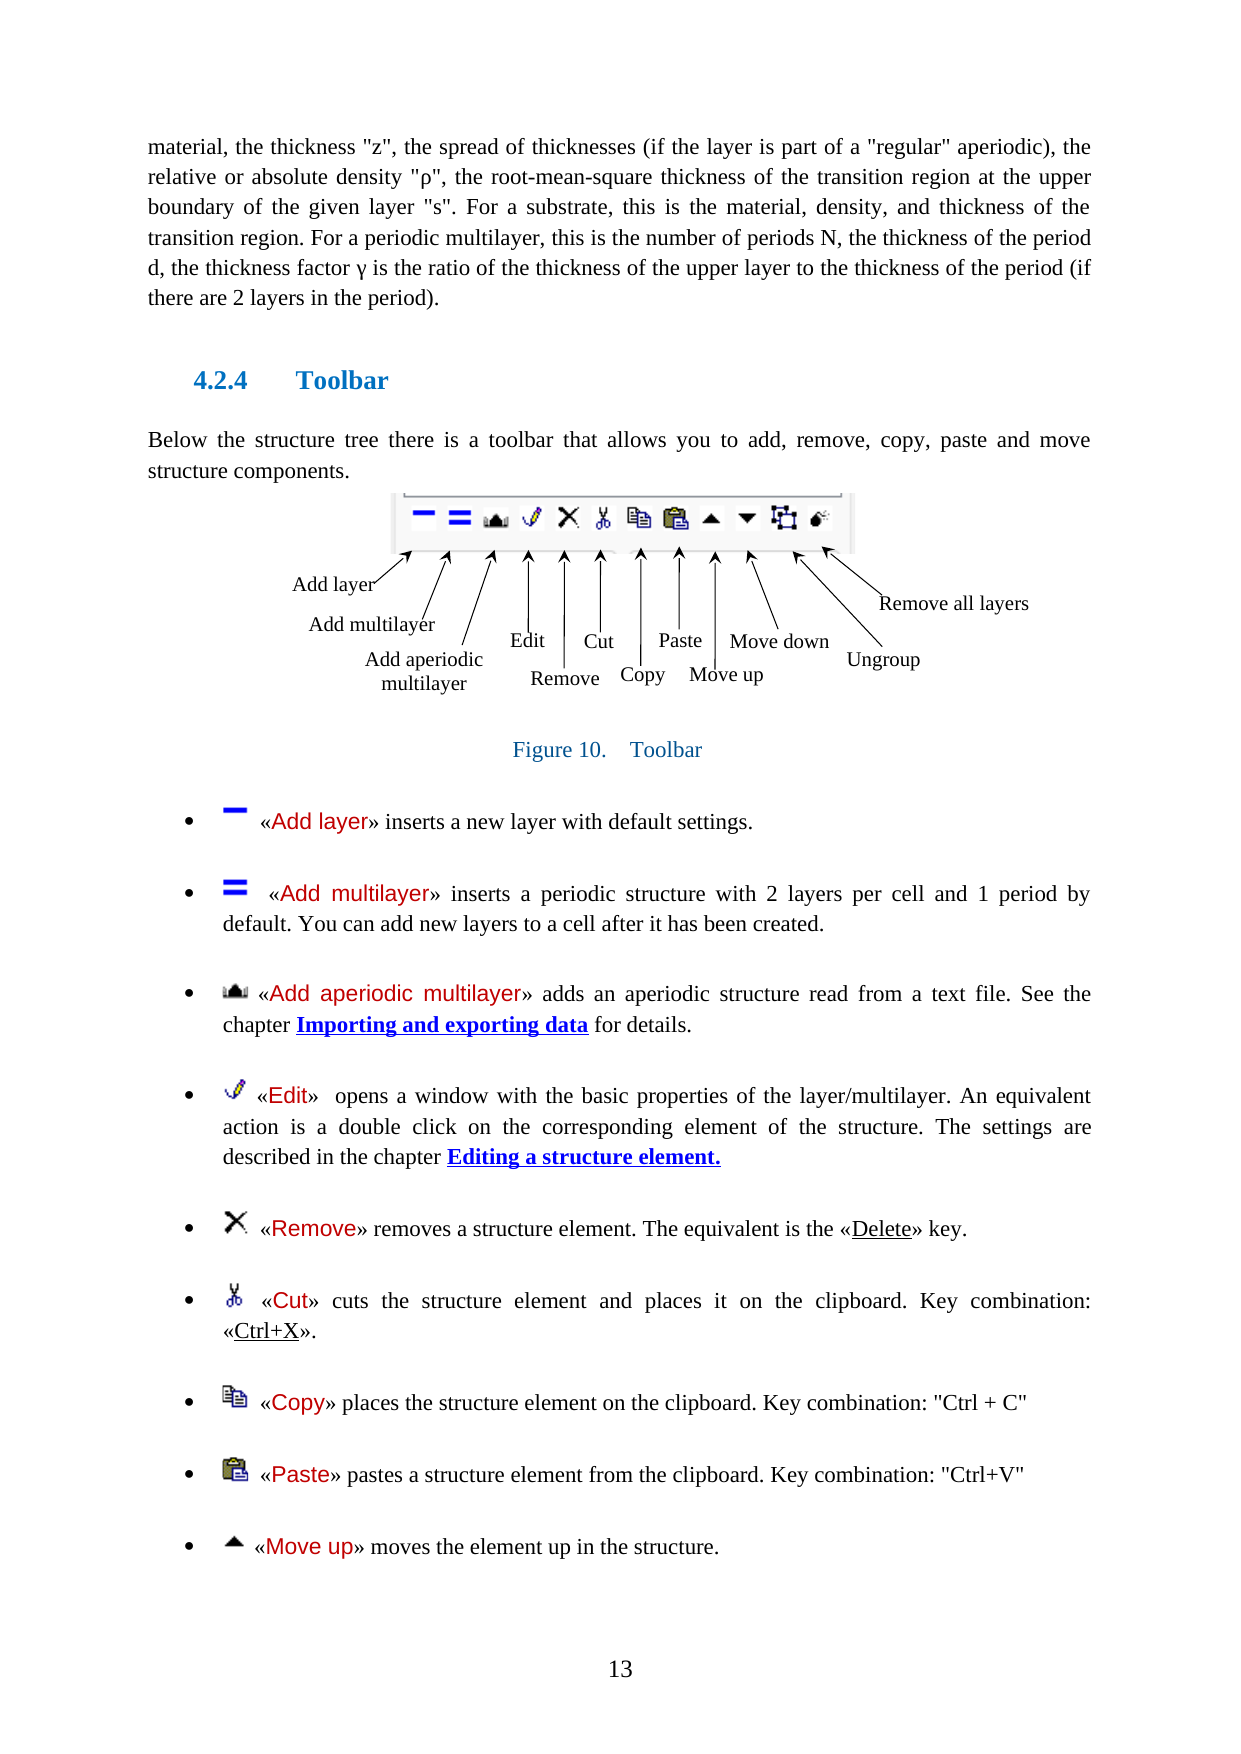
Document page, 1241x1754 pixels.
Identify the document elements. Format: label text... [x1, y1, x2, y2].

list «Add aperiodic multilayer» adds an aperiodic structure read from a text file. See the chapter Importing and exporting data for details. [185, 978, 1093, 1037]
picture [222, 875, 249, 902]
picture [222, 977, 249, 1002]
picture [222, 1282, 249, 1309]
picture [222, 1078, 249, 1104]
picture [222, 1456, 249, 1483]
list «Add layer» inserts a new layer with default settings. [185, 804, 1093, 834]
picture [222, 1528, 249, 1555]
list «Edit» opens a window with the basic properties of the layer/multilayer. An equivalent action is a double click on the corresponding element of the structure. The settings are described in the chapter Editing a structure element. [185, 1078, 1093, 1169]
picture [222, 803, 249, 830]
list «Cut» cuts the structure element and places it on the clipboard. Key combination: «Ctrl+X». [185, 1283, 1093, 1343]
list «Move up» moves the element up in the structure. [185, 1529, 1093, 1559]
list «Paste» pastes a structure element from the clipboard. Key combination: "Ctrl+V" [185, 1457, 1093, 1487]
list «Remove» removes a structure element. The equivalent is the «Delete» key. [185, 1211, 1093, 1241]
picture [390, 493, 856, 554]
subtitle Toolbar [193, 364, 1093, 395]
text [148, 133, 1093, 310]
picture [222, 1210, 249, 1237]
list «Copy» places the structure element on the clipboard. Key combination: "Ctrl + C" [185, 1385, 1093, 1415]
text Below the structure tree there is a toolbar that allows you to add, remove, copy, paste and move structure components. [148, 427, 1093, 483]
list Toolbar [178, 524, 1093, 762]
list «Add multilayer» inserts a periodic structure with 2 layers per cell and 1 period by default. You can add new layers to a cell after it has been created. [185, 876, 1093, 936]
picture [222, 1384, 249, 1411]
